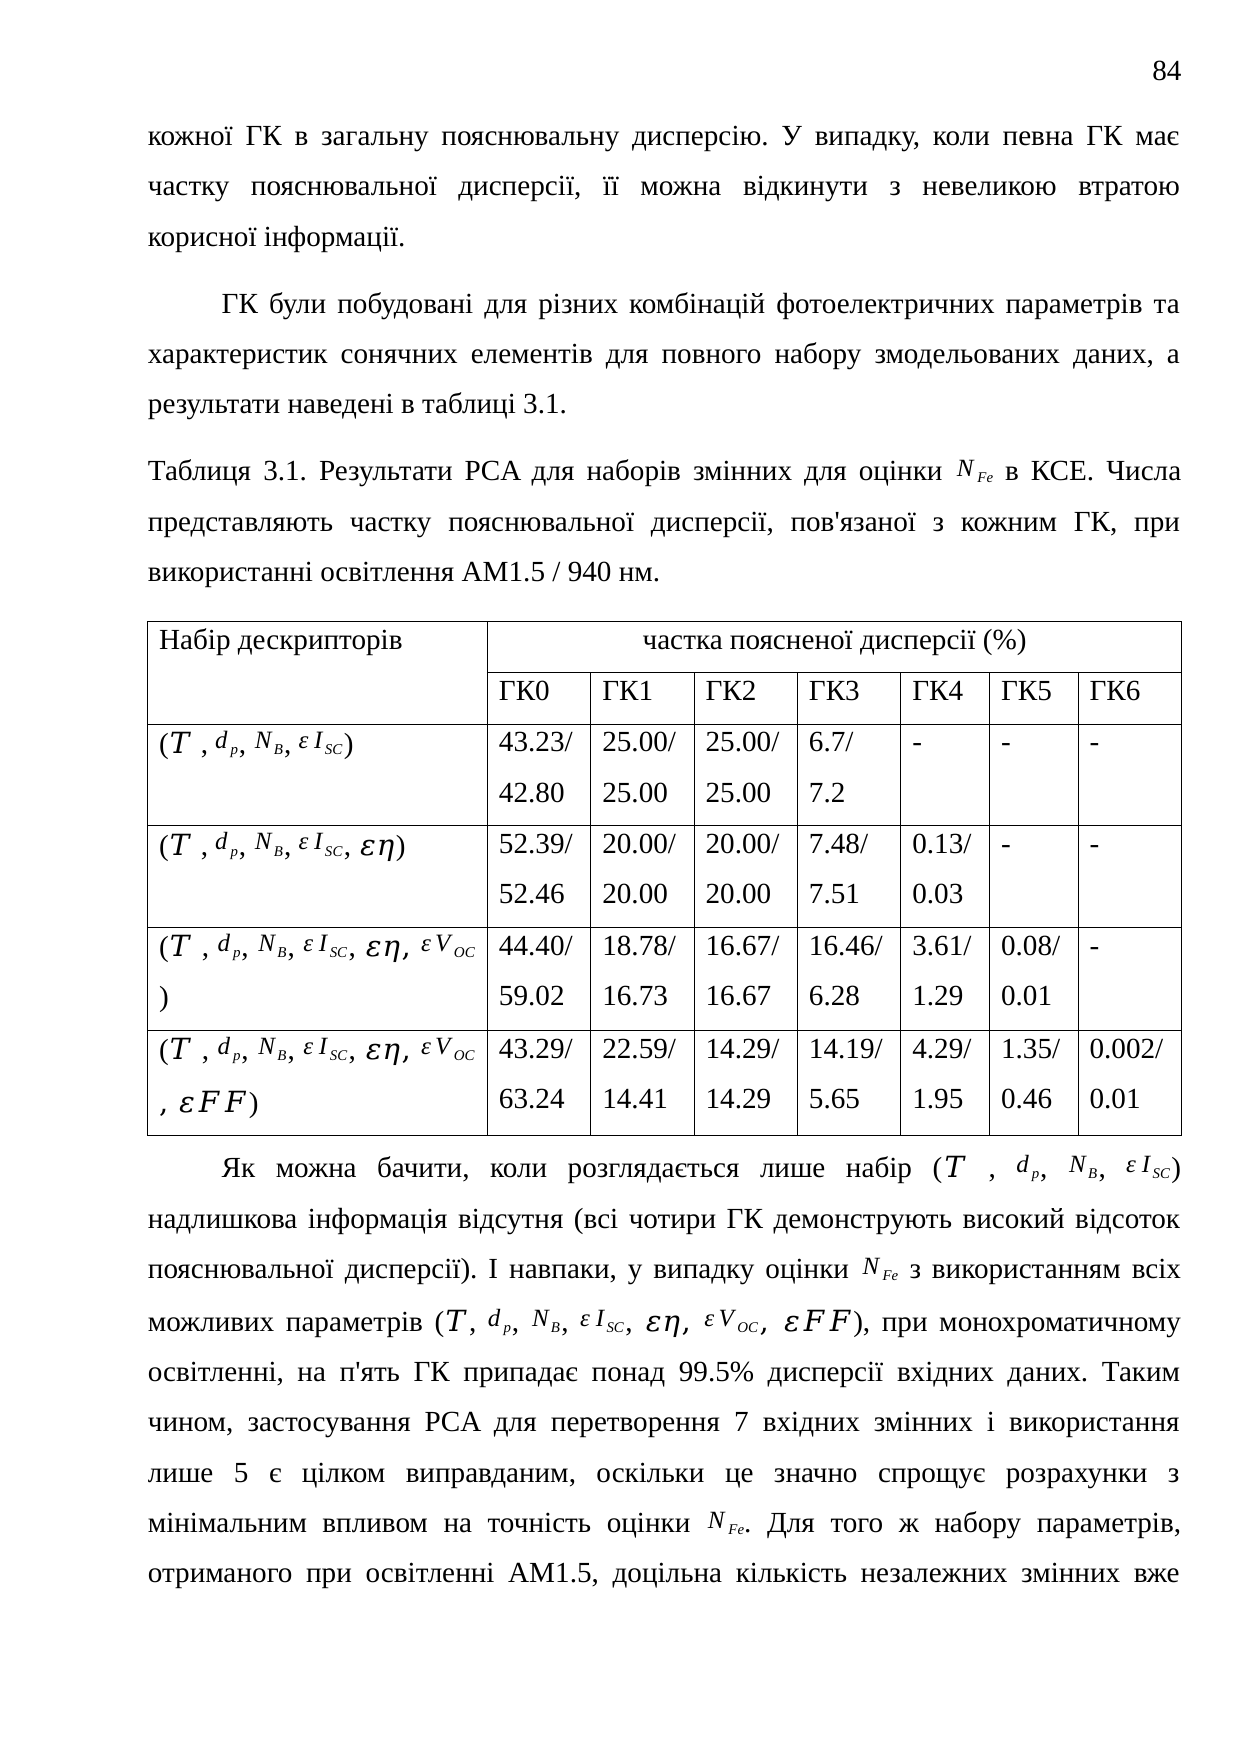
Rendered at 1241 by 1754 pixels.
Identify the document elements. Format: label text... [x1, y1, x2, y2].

table_cell 4.29/ 1.95 [901, 1031, 989, 1135]
table_cell - [901, 725, 989, 825]
table_cell 16.67/ 16.67 [695, 928, 797, 1030]
table_cell (𝑇 , , , ) [148, 725, 487, 825]
table_cell - [990, 725, 1078, 825]
table_cell 0.13/ 0.03 [901, 826, 989, 927]
table_cell 14.29/ 14.29 [695, 1031, 797, 1135]
table_cell (𝑇 , , , , 𝜀𝜂, , 𝜀𝐹𝐹) [148, 1031, 487, 1135]
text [148, 118, 1181, 252]
table_cell 18.78/ 16.73 [591, 928, 694, 1030]
table_cell 1.35/ 0.46 [990, 1031, 1078, 1135]
table_header частка поясненої дисперсії (%) [488, 622, 1181, 672]
table_cell ГК3 [798, 673, 900, 723]
table_cell ГК1 [591, 673, 694, 723]
table_cell - [1079, 725, 1181, 825]
table_cell 16.46/ 6.28 [798, 928, 900, 1030]
table_cell 44.40/ 59.02 [488, 928, 590, 1030]
table_cell 52.39/ 52.46 [488, 826, 590, 927]
table_cell (𝑇 , , , , 𝜀𝜂) [148, 826, 487, 927]
table_cell 0.002/ 0.01 [1079, 1031, 1181, 1135]
table_cell 22.59/ 14.41 [591, 1031, 694, 1135]
table_cell 6.7/ 7.2 [798, 725, 900, 825]
table_cell 43.29/ 63.24 [488, 1031, 590, 1135]
table_cell ГК2 [695, 673, 797, 723]
table_cell - [1079, 928, 1181, 1030]
table_cell 25.00/ 25.00 [591, 725, 694, 825]
table_cell ГК6 [1079, 673, 1181, 723]
table_cell (𝑇 , , , , 𝜀𝜂, ) [148, 928, 487, 1030]
table_cell 14.19/ 5.65 [798, 1031, 900, 1135]
table_cell 3.61/ 1.29 [901, 928, 989, 1030]
table_cell 20.00/ 20.00 [591, 826, 694, 927]
table_cell - [990, 826, 1078, 927]
table_cell ГК5 [990, 673, 1078, 723]
table_cell - [1079, 826, 1181, 927]
table_cell 25.00/ 25.00 [695, 725, 797, 825]
table_cell ГК4 [901, 673, 989, 723]
text ГК були побудовані для різних комбінацій фотоелектричних параметрів та характеристик сонячних елементів для повного набору змодельованих даних, а результати наведені в таблиці 3.1. [148, 286, 1181, 420]
table_cell 7.48/ 7.51 [798, 826, 900, 927]
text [148, 1149, 1181, 1589]
text Таблиця 3.1. Результати PCA для наборів змінних для оцінки в КСЕ. Числа представляють частку пояснювальної дисперсії, пов'язаної з кожним ГК, при використанні освітлення AM1.5 / 940 нм. [148, 453, 1181, 587]
table_cell 43.23/ 42.80 [488, 725, 590, 825]
table_cell 20.00/ 20.00 [695, 826, 797, 927]
table_cell 0.08/ 0.01 [990, 928, 1078, 1030]
table_header Набір дескрипторів [148, 622, 487, 723]
table_cell ГК0 [488, 673, 590, 723]
